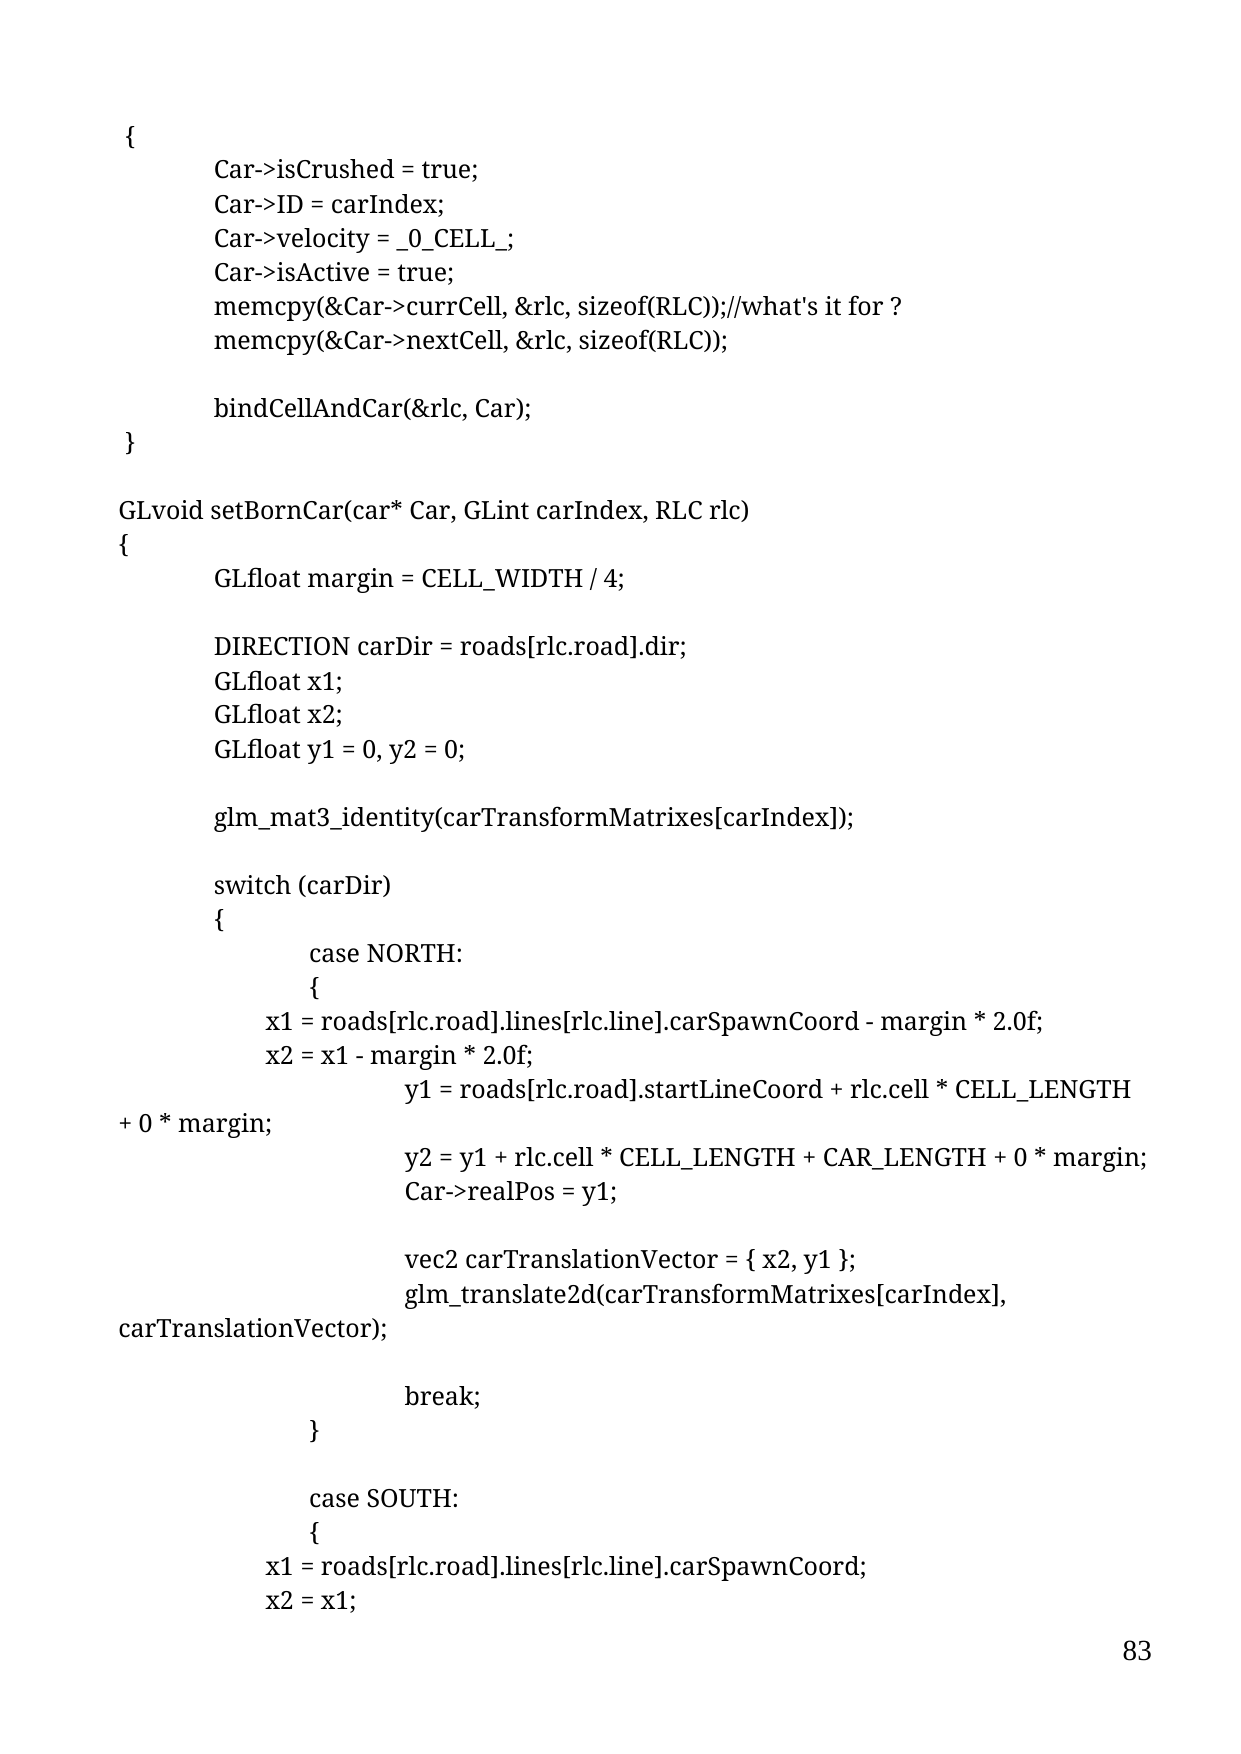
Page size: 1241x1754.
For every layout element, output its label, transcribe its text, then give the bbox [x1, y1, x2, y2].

text switch (carDir) [118, 867, 1152, 902]
text y1 = roads[rlc.road].startLineCoord + rlc.cell * CELL_LENGTH + 0 * margin; [118, 1072, 1152, 1140]
text Car->isCrushed = true; [118, 152, 1152, 186]
text DIRECTION carDir = roads[rlc.road].dir; [118, 629, 1152, 663]
text break; [118, 1378, 1152, 1412]
text vec2 carTranslationVector = { x2, y1 }; [118, 1242, 1152, 1276]
text Car->ID = carIndex; [118, 186, 1152, 220]
text glm_mat3_identity(carTransformMatrixes[carIndex]); [118, 799, 1152, 833]
text bindCellAndCar(&rlc, Car); [118, 391, 1152, 425]
text } [118, 1412, 1152, 1447]
text { [118, 970, 1152, 1004]
text Car->realPos = y1; [118, 1174, 1152, 1208]
text GLvoid setBornCar(car* Car, GLint carIndex, RLC rlc) [118, 493, 1152, 527]
text case NORTH: [118, 936, 1152, 970]
text { [118, 527, 1152, 561]
text { [118, 902, 1152, 936]
text case SOUTH: [118, 1481, 1152, 1515]
text memcpy(&Car->currCell, &rlc, sizeof(RLC));//what's it for ? [118, 288, 1152, 322]
text x2 = x1; [118, 1583, 1152, 1617]
text } [118, 425, 1152, 459]
text Car->isActive = true; [118, 254, 1152, 288]
text x2 = x1 - margin * 2.0f; [118, 1038, 1152, 1072]
text y2 = y1 + rlc.cell * CELL_LENGTH + CAR_LENGTH + 0 * margin; [118, 1140, 1152, 1174]
text Car->velocity = _0_CELL_; [118, 220, 1152, 254]
text glm_translate2d(carTransformMatrixes[carIndex], carTranslationVector); [118, 1276, 1152, 1344]
text GLfloat y1 = 0, y2 = 0; [118, 731, 1152, 765]
text x1 = roads[rlc.road].lines[rlc.line].carSpawnCoord; [118, 1549, 1152, 1583]
text GLfloat x2; [118, 697, 1152, 731]
text GLfloat margin = CELL_WIDTH / 4; [118, 561, 1152, 595]
text GLfloat x1; [118, 663, 1152, 697]
text { [118, 1515, 1152, 1549]
text x1 = roads[rlc.road].lines[rlc.line].carSpawnCoord - margin * 2.0f; [118, 1004, 1152, 1038]
text memcpy(&Car->nextCell, &rlc, sizeof(RLC)); [118, 322, 1152, 357]
text { [118, 118, 1152, 152]
